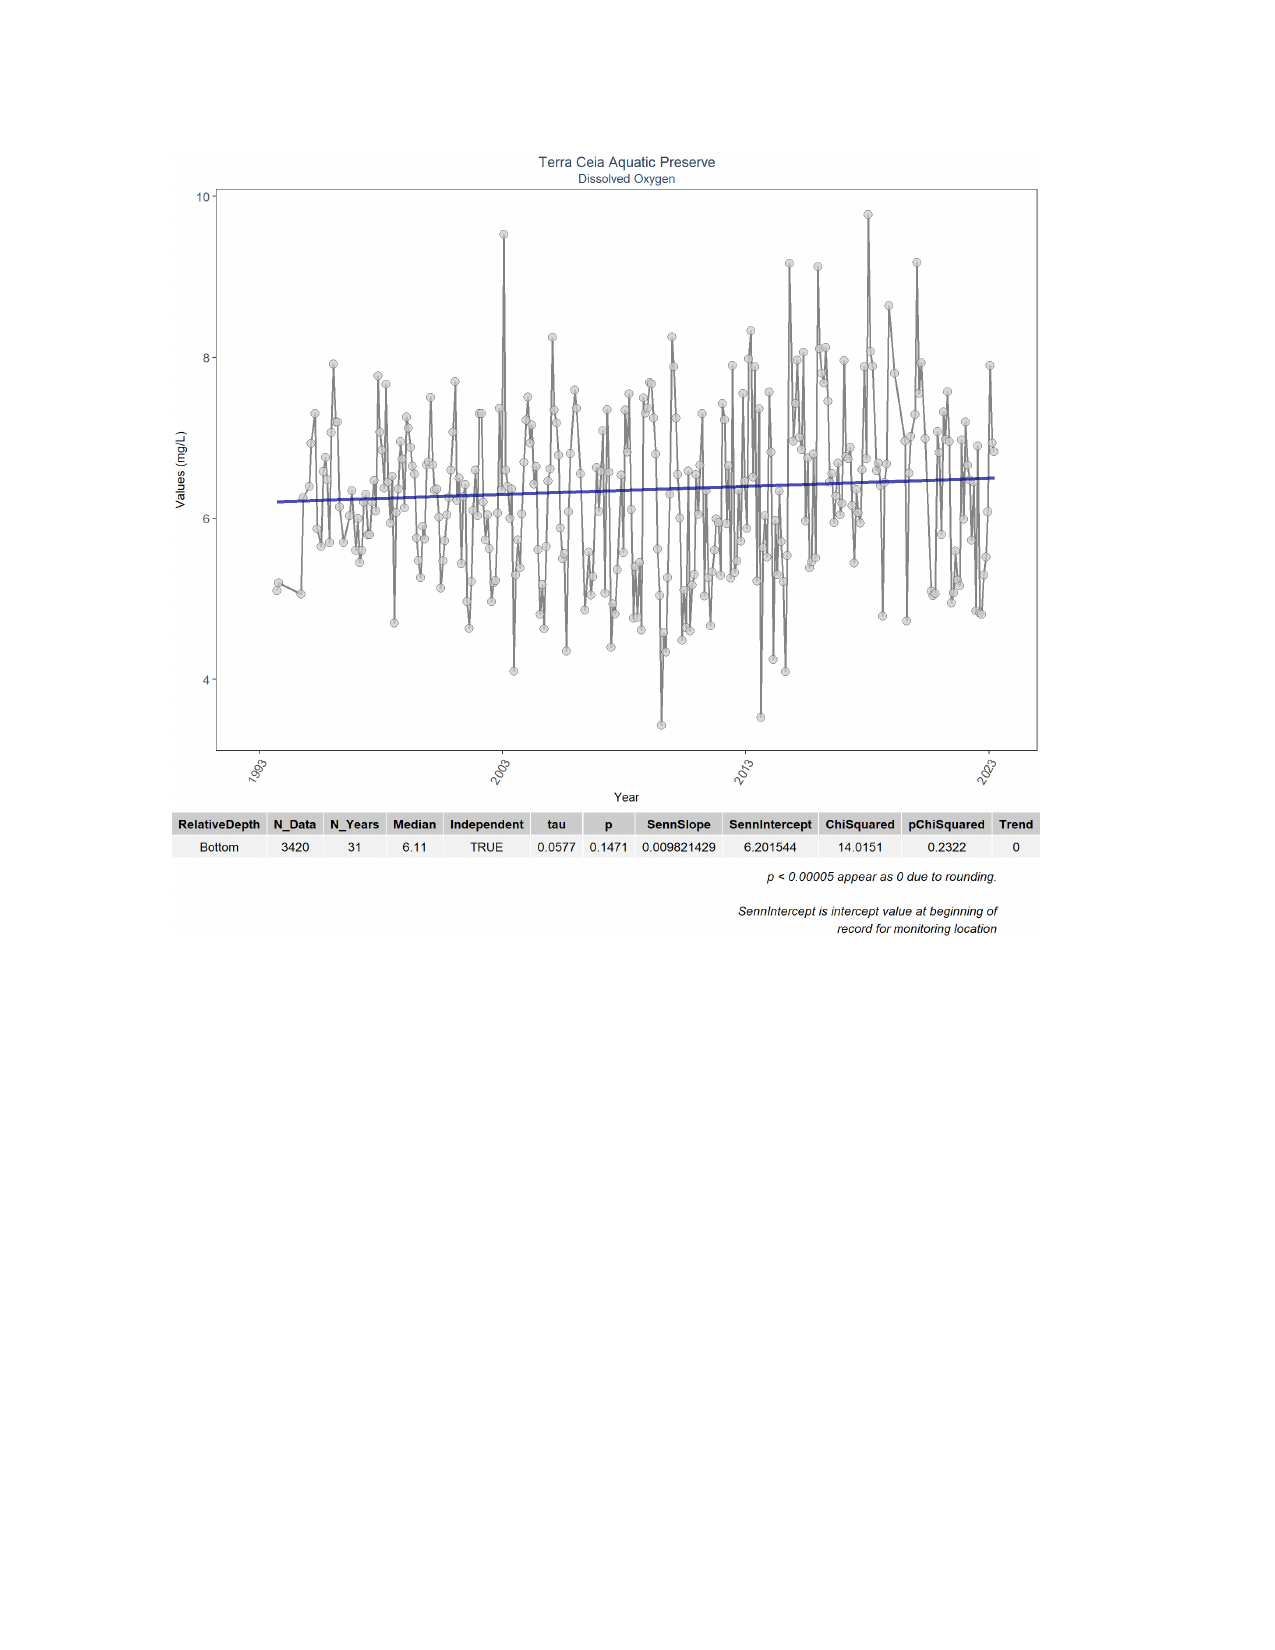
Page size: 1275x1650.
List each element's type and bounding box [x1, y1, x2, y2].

picture [168, 150, 1044, 938]
